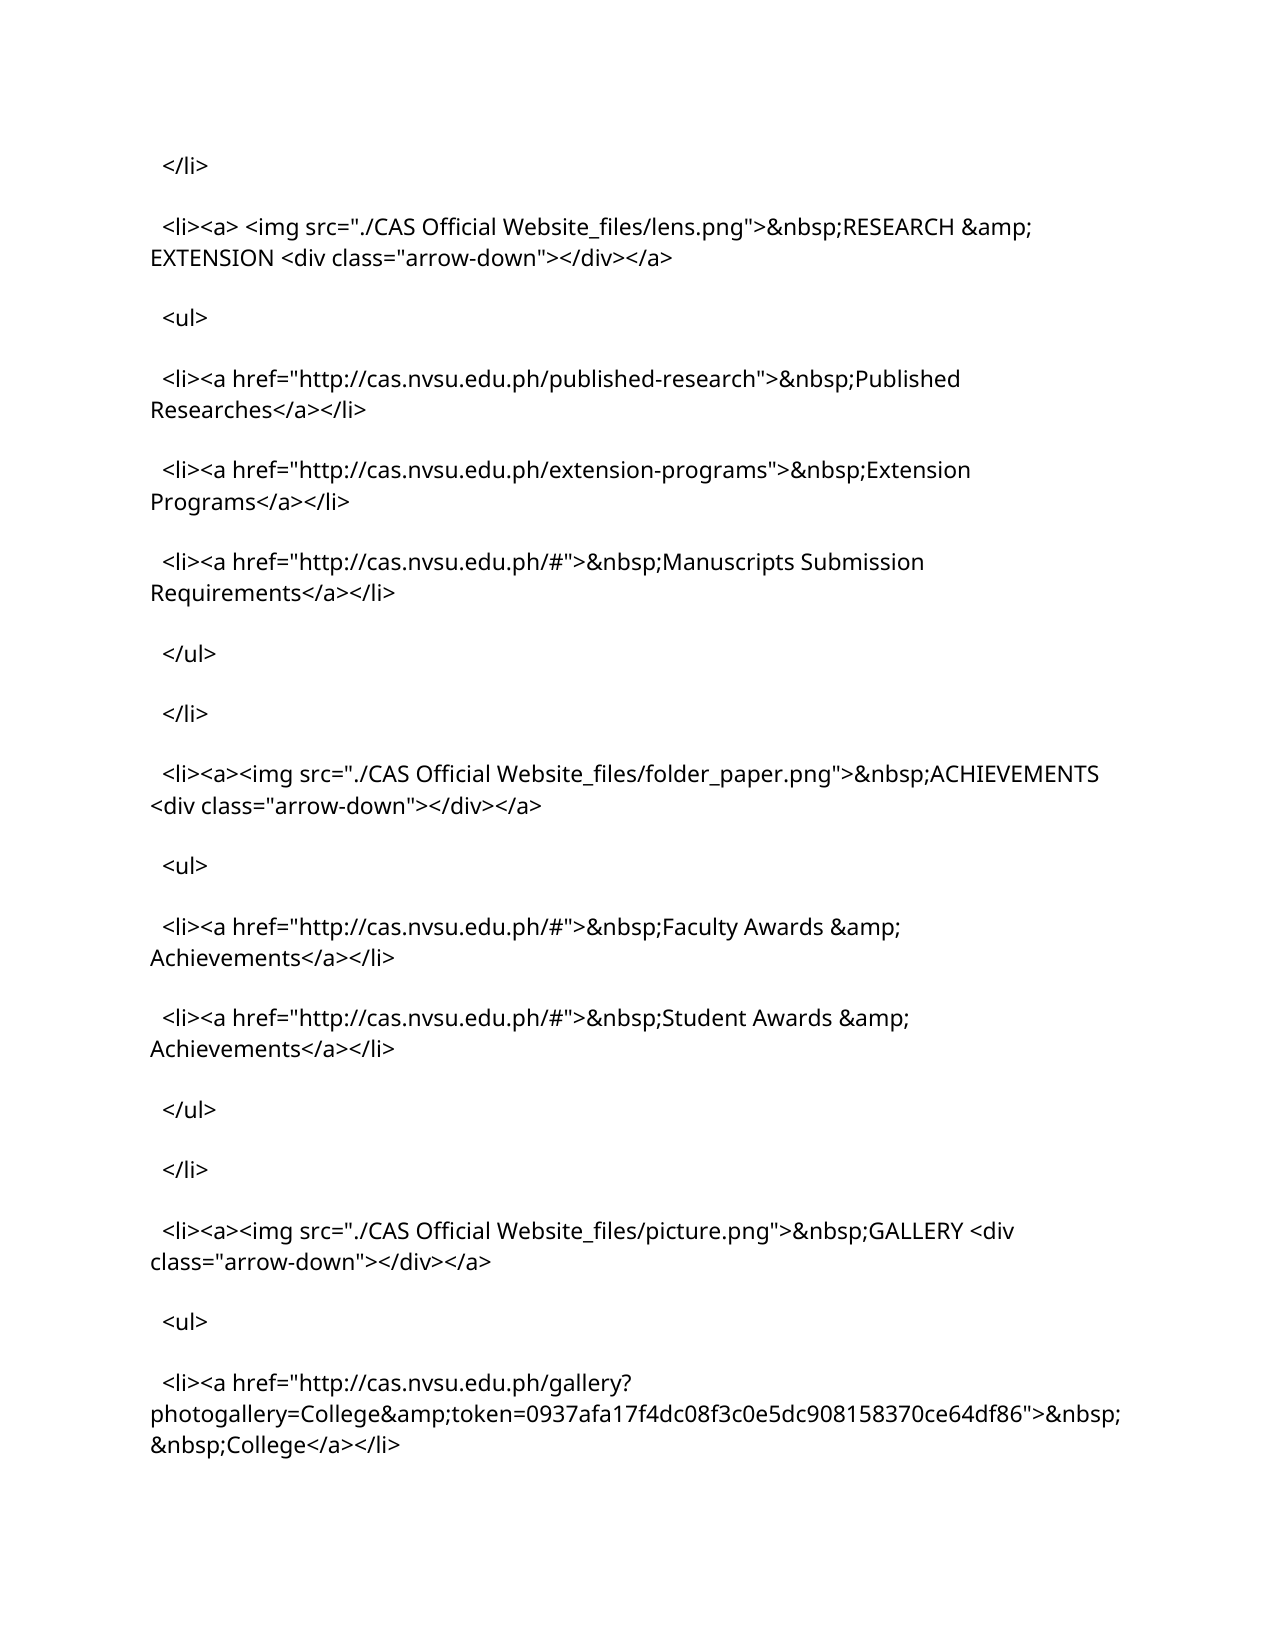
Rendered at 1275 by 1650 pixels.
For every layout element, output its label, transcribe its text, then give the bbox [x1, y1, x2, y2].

text <li><a href="http://cas.nvsu.edu.ph/gallery?photogallery=College&amp;token=0937afa17f4dc08f3c0e5dc908158370ce64df86">&nbsp;&nbsp;College</a></li> [150, 1367, 1125, 1460]
text </ul> [150, 1094, 1125, 1125]
text <ul> [150, 1306, 1125, 1337]
text <li><a><img src="./CAS Official Website_files/folder_paper.png">&nbsp;ACHIEVEMENTS <div class="arrow-down"></div></a> [150, 758, 1125, 821]
text <li><a href="http://cas.nvsu.edu.ph/#">&nbsp;Manuscripts Submission Requirements</a></li> [150, 546, 1125, 608]
text <li><a href="http://cas.nvsu.edu.ph/#">&nbsp;Student Awards &amp; Achievements</a></li> [150, 1002, 1125, 1064]
text </li> [150, 1154, 1125, 1185]
text <li><a><img src="./CAS Official Website_files/picture.png">&nbsp;GALLERY <div class="arrow-down"></div></a> [150, 1214, 1125, 1277]
text </ul> [150, 637, 1125, 669]
text <li><a href="http://cas.nvsu.edu.ph/extension-programs">&nbsp;Extension Programs</a></li> [150, 454, 1125, 517]
text <ul> [150, 302, 1125, 333]
text </li> [150, 150, 1125, 181]
text <li><a href="http://cas.nvsu.edu.ph/published-research">&nbsp;Published Researches</a></li> [150, 362, 1125, 425]
text <li><a> <img src="./CAS Official Website_files/lens.png">&nbsp;RESEARCH &amp; EXTENSION <div class="arrow-down"></div></a> [150, 210, 1125, 273]
text <li><a href="http://cas.nvsu.edu.ph/#">&nbsp;Faculty Awards &amp; Achievements</a></li> [150, 910, 1125, 973]
text <ul> [150, 850, 1125, 881]
text </li> [150, 698, 1125, 729]
